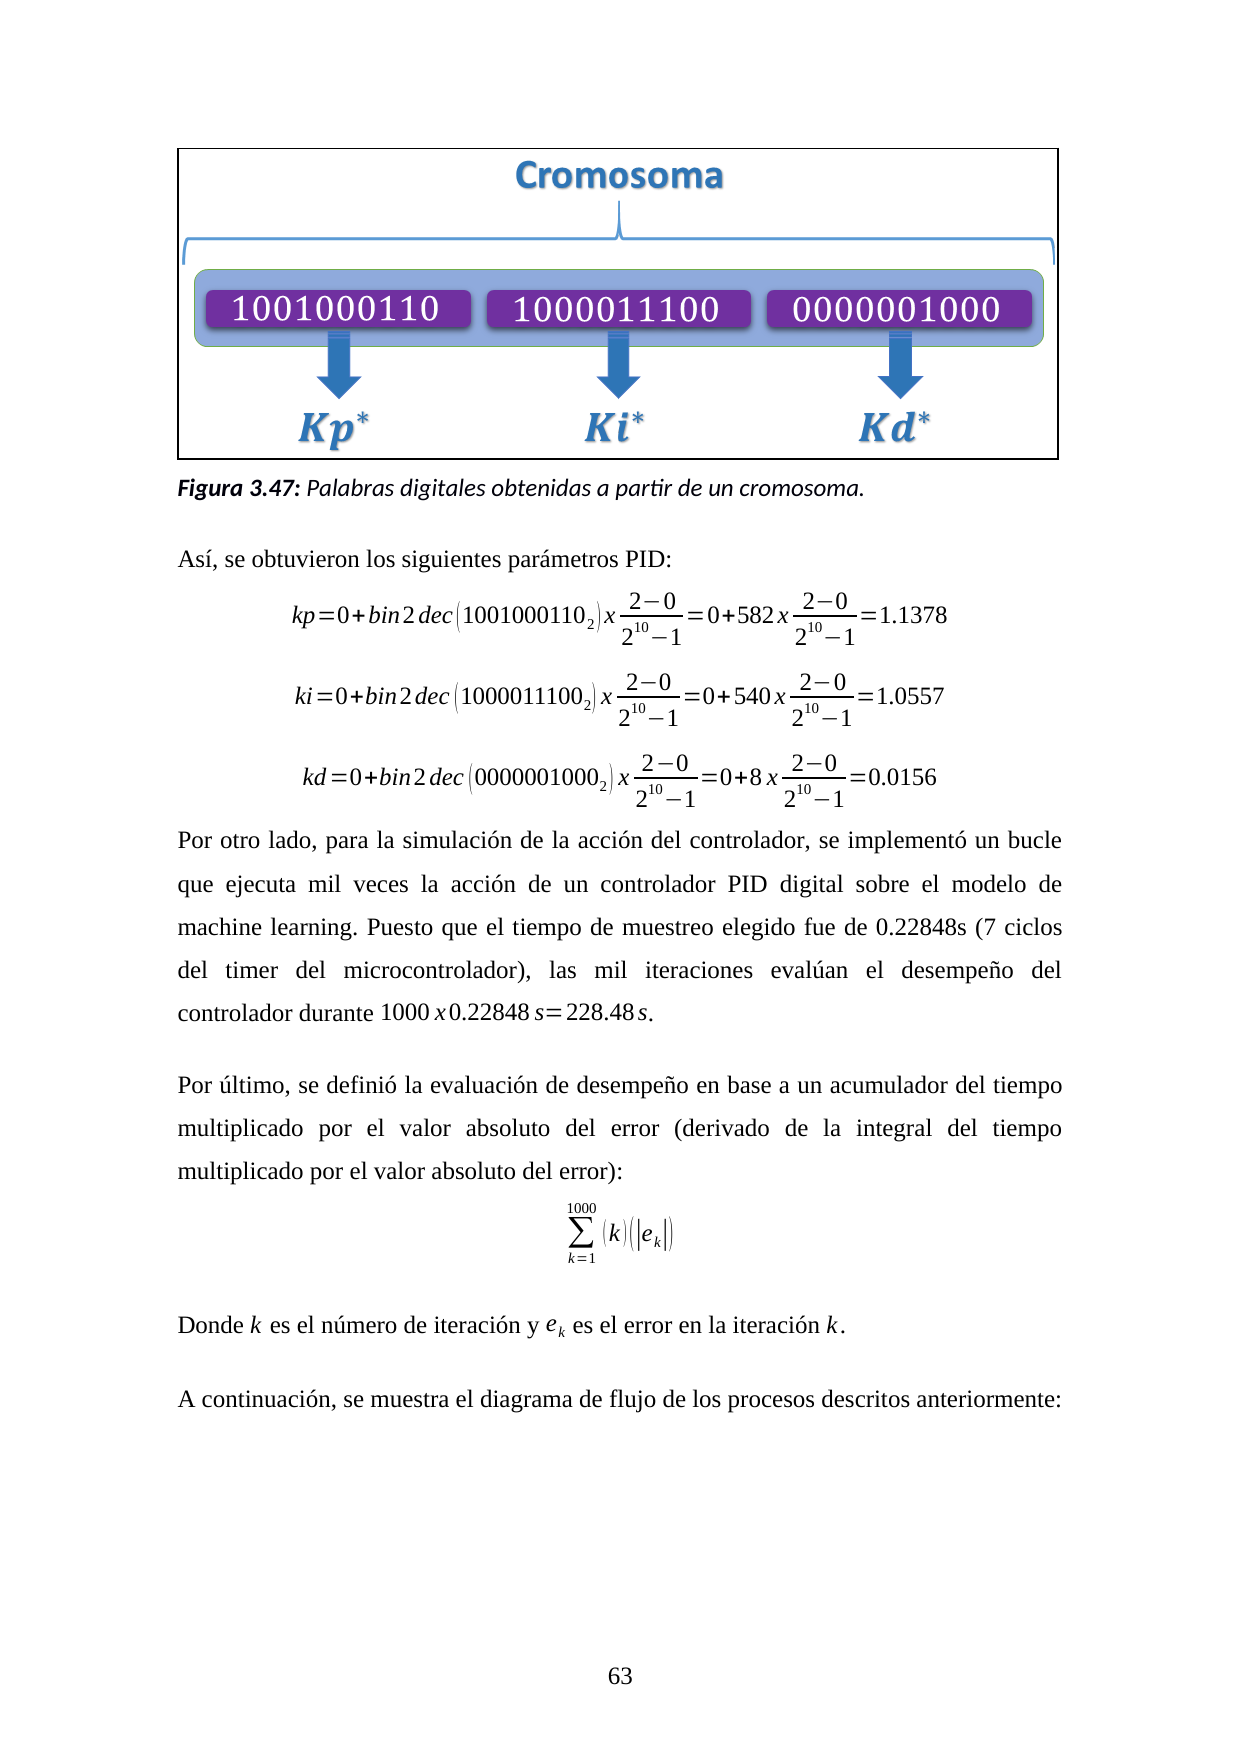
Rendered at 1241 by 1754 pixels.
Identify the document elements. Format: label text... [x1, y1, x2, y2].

text Donde es el número de iteración y es el error en la iteración . [177, 1309, 1063, 1341]
text Por otro lado, para la simulación de la acción del controlador, se implementó un bucle que ejecuta mil veces la acción de un controlador PID digital sobre el modelo de machine learning. Puesto que el tiempo de muestreo elegido fue de 0.22848s (7 ciclos del timer del microcontrolador), las mil iteraciones evalúan el desempeño del controlador durante . [177, 826, 1063, 1027]
text Así, se obtuvieron los siguientes parámetros PID: [177, 544, 1063, 573]
text Por último, se definió la evaluación de desempeño en base a un acumulador del tiempo multiplicado por el valor absoluto del error (derivado de la integral del tiempo multiplicado por el valor absoluto del error): [177, 1070, 1063, 1185]
picture [182, 149, 1055, 458]
text A continuación, se muestra el diagrama de flujo de los procesos descritos anteriormente: [177, 1384, 1063, 1413]
